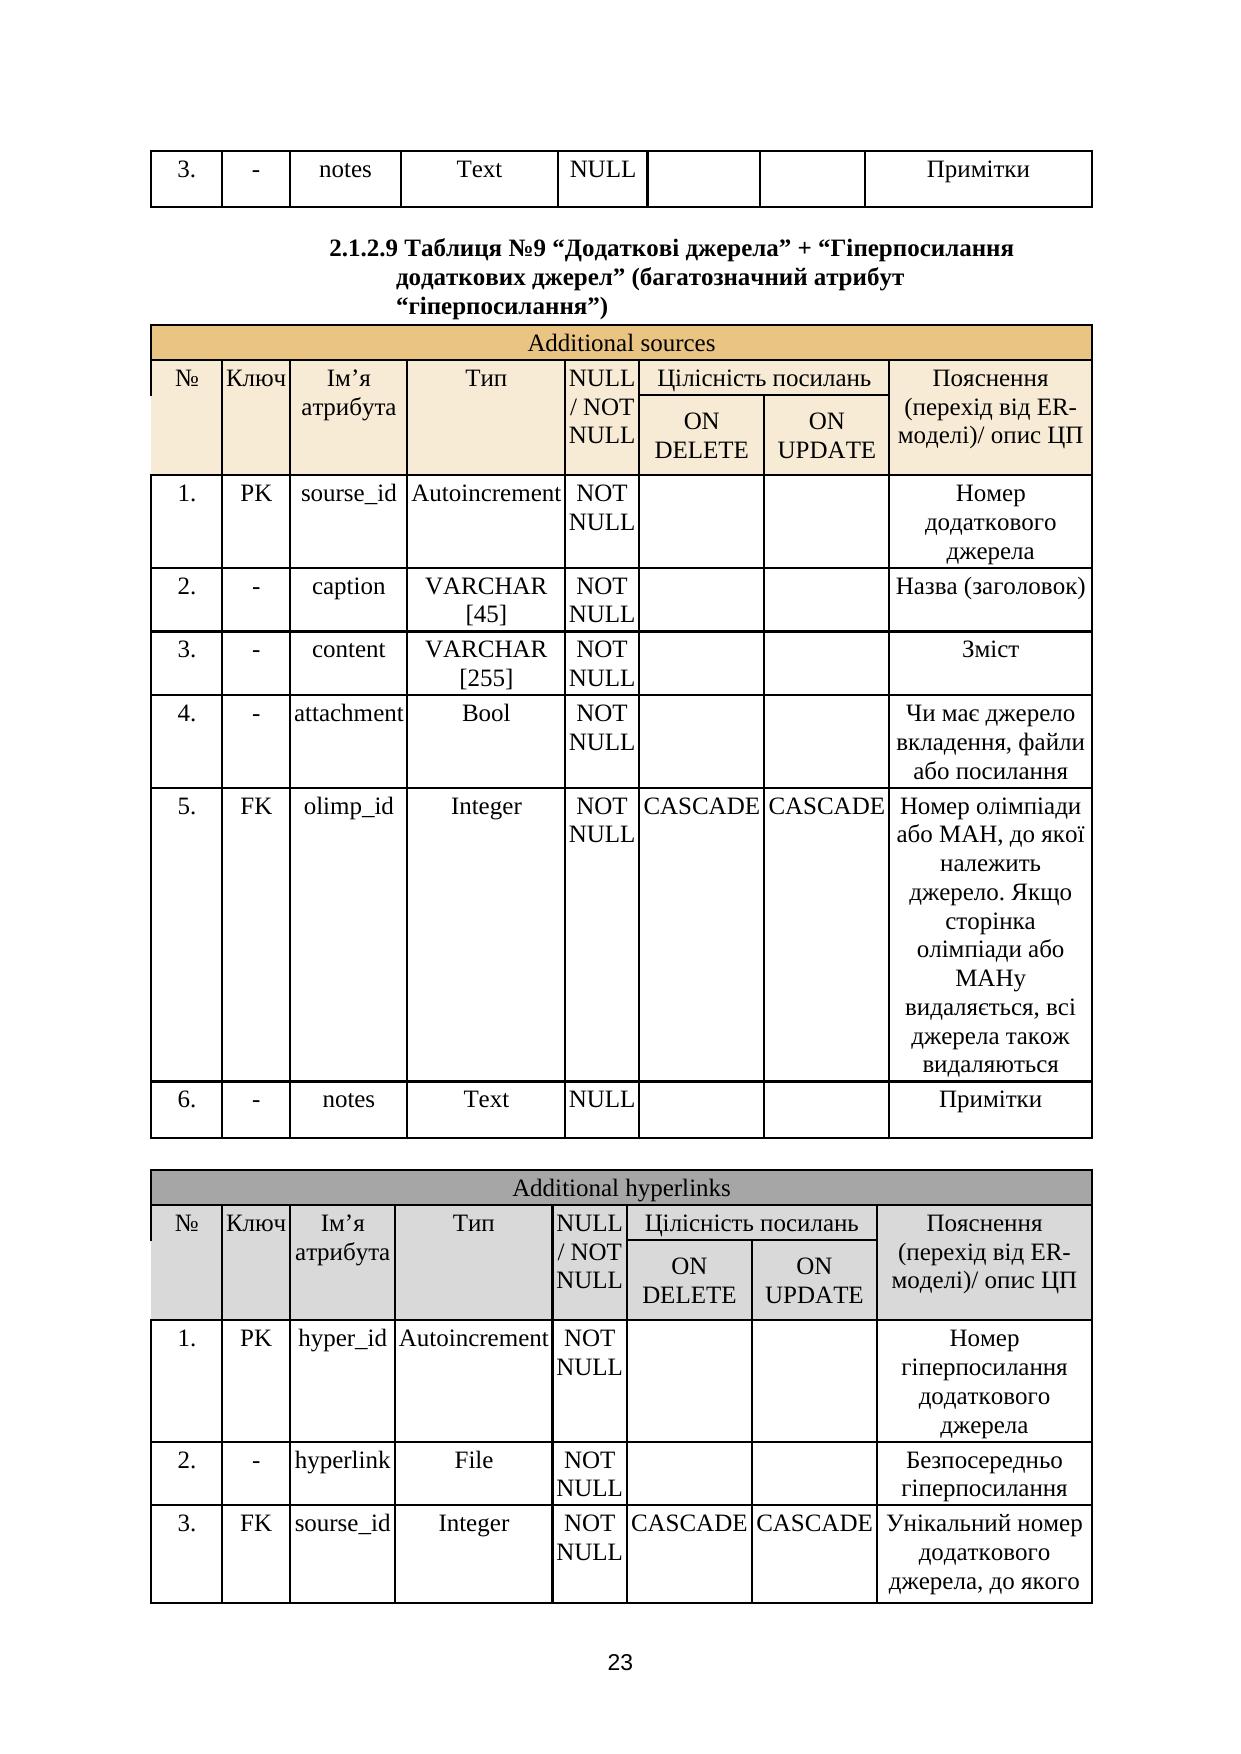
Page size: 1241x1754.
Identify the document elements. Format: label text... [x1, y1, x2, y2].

table_cell [765, 476, 888, 567]
table_cell [765, 633, 888, 694]
table_cell 2. [152, 569, 221, 630]
table_cell FK [223, 789, 289, 1080]
table_cell caption [291, 569, 406, 630]
table_cell Зміст [890, 633, 1091, 694]
table_cell Bool [408, 696, 564, 787]
table_cell File [396, 1443, 551, 1504]
table_cell - [223, 633, 289, 694]
table_cell NULL / NOT NULL [566, 361, 638, 474]
table_cell Примітки [890, 1083, 1091, 1137]
table_cell NOT NULL [554, 1443, 626, 1504]
table_cell NOT NULL [566, 569, 638, 630]
table_cell CASCADE [753, 1506, 876, 1602]
table_cell CASCADE [765, 789, 888, 1080]
table_cell ON UPDATE [765, 396, 888, 474]
table_cell 2. [152, 1443, 221, 1504]
table_cell ON DELETE [628, 1241, 751, 1319]
table_cell Integer [396, 1506, 551, 1602]
table_cell Text [408, 1083, 564, 1137]
table_cell [765, 569, 888, 630]
table_cell hyperlink [291, 1443, 394, 1504]
table_cell Чи має джерело вкладення, файли або посилання [890, 696, 1091, 787]
table_cell - [223, 152, 289, 206]
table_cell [878, 1506, 1091, 1602]
table_cell № [151, 1206, 221, 1319]
table_cell NULL [559, 152, 646, 206]
table_cell 4. [152, 696, 221, 787]
table_cell NOT NULL [554, 1506, 626, 1602]
table_cell FK [223, 1506, 289, 1602]
table_cell NOT NULL [554, 1321, 626, 1441]
table_cell hyper_id [291, 1321, 394, 1441]
table_cell CASCADE [640, 789, 763, 1080]
table_header Additional sources [152, 326, 1091, 359]
table_cell - [223, 696, 289, 787]
table_cell Тип [396, 1206, 551, 1319]
table_cell [765, 1083, 888, 1137]
table_cell [761, 152, 864, 206]
table_cell Номер олімпіади або МАН, до якої належить джерело. Якщо сторінка олімпіади або МАНу видаляється, всі джерела також видаляються [890, 789, 1091, 1080]
table_cell olimp_id [291, 789, 406, 1080]
table_cell [753, 1443, 876, 1504]
table_cell Безпосередньо гіперпосилання [878, 1443, 1091, 1504]
table_cell [640, 476, 763, 567]
table_cell NOT NULL [566, 696, 638, 787]
table_cell Ім’я атрибута [291, 361, 406, 474]
table_cell Integer [408, 789, 564, 1080]
table_cell ON DELETE [640, 396, 763, 474]
table_cell № [151, 361, 221, 474]
table_cell Назва (заголовок) [890, 569, 1091, 630]
table_cell - [223, 569, 289, 630]
table_cell Ключ [223, 361, 289, 474]
table_cell Номер додаткового джерела [890, 476, 1091, 567]
table_cell 3. [152, 633, 221, 694]
table_cell Ім’я атрибута [291, 1206, 394, 1319]
table_cell [765, 696, 888, 787]
table_cell - [223, 1443, 289, 1504]
table_cell Text [402, 152, 557, 206]
table_cell Номер гіперпосилання додаткового джерела [878, 1321, 1091, 1441]
table_cell [628, 1443, 751, 1504]
table_cell attachment [291, 696, 406, 787]
table_cell Примітки [866, 152, 1091, 206]
table_cell VARCHAR [255] [408, 633, 564, 694]
table_cell NOT NULL [566, 789, 638, 1080]
table_cell NOT NULL [566, 633, 638, 694]
table_cell [640, 569, 763, 630]
table_cell Autoincrement [396, 1321, 551, 1441]
table_cell CASCADE [628, 1506, 751, 1602]
table_cell 3. [152, 1506, 221, 1602]
table_cell Autoincrement [408, 476, 564, 567]
table_cell Пояснення (перехід від ER-моделі)/ опис ЦП [890, 361, 1091, 474]
table_cell [649, 152, 759, 206]
table_header Additional hyperlinks [152, 1171, 1091, 1204]
table_cell Цілісність посилань [628, 1206, 876, 1239]
table_cell PK [223, 1321, 289, 1441]
table_cell Ключ [223, 1206, 289, 1319]
table_cell notes [291, 152, 400, 206]
table_cell content [291, 633, 406, 694]
table_cell [628, 1321, 751, 1441]
table_cell PK [223, 476, 289, 567]
table_cell 3. [152, 152, 221, 206]
table_cell Цілісність посилань [640, 361, 888, 394]
table_cell VARCHAR [45] [408, 569, 564, 630]
table_cell sourse_id [291, 476, 406, 567]
table_cell NULL [566, 1083, 638, 1137]
table_cell notes [291, 1083, 406, 1137]
table_cell 6. [152, 1083, 221, 1137]
table_cell ON UPDATE [753, 1241, 876, 1319]
table_cell Пояснення (перехід від ER-моделі)/ опис ЦП [878, 1206, 1091, 1319]
table_cell 1. [152, 476, 221, 567]
table_cell sourse_id [291, 1506, 394, 1602]
table_cell [640, 696, 763, 787]
table_cell [640, 1083, 763, 1137]
table_cell [753, 1321, 876, 1441]
table_cell - [223, 1083, 289, 1137]
table_cell [640, 633, 763, 694]
table_cell 1. [152, 1321, 221, 1441]
table_cell NULL / NOT NULL [554, 1206, 626, 1319]
table_cell Тип [408, 361, 564, 474]
table_cell 5. [152, 789, 221, 1080]
table_cell NOT NULL [566, 476, 638, 567]
subtitle 2.1.2.9 Таблиця №9 “Додаткові джерела” + “Гіперпосилання додаткових джерел” (багатозначний атрибут “гіперпосилання”) [329, 233, 1090, 319]
